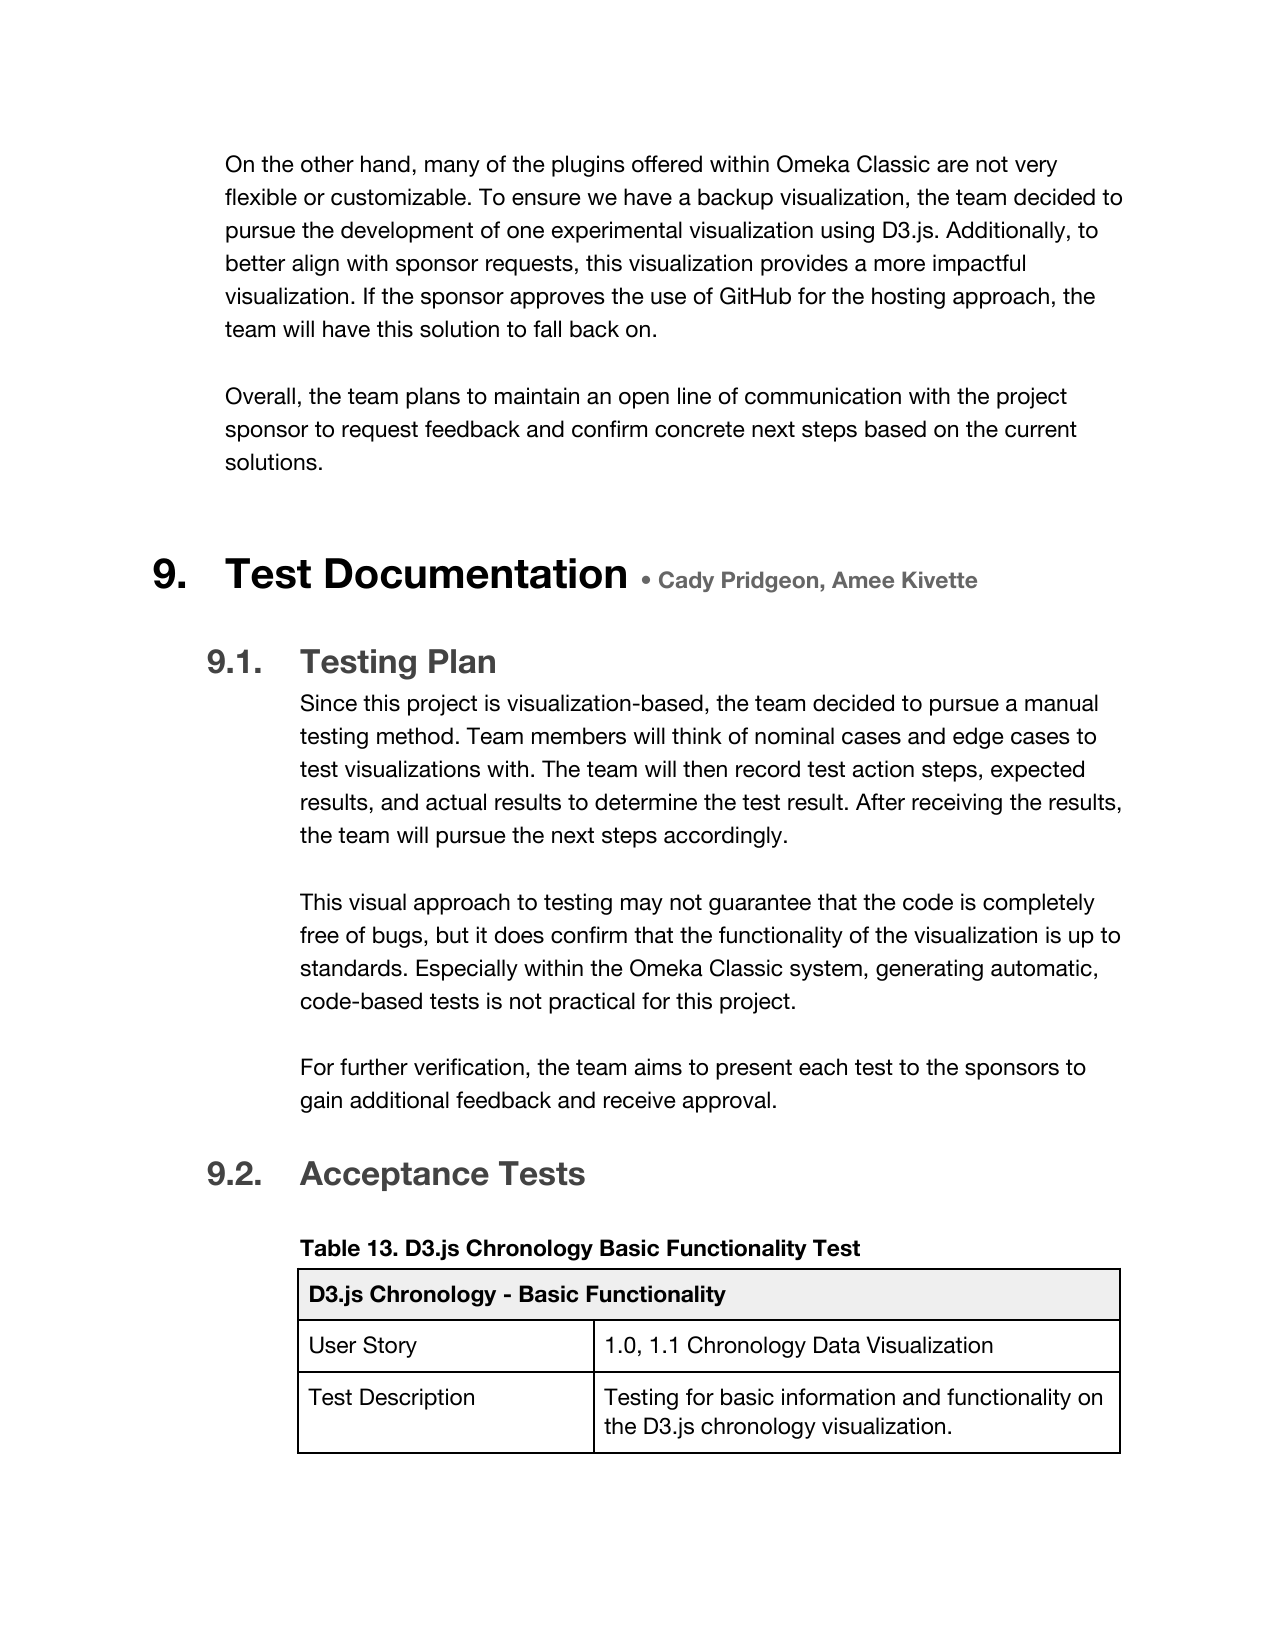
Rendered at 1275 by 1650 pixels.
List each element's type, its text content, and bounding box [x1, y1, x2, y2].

table_header D3.js Chronology - Basic Functionality [299, 1270, 1119, 1319]
table_cell Testing for basic information and functionality on the D3.js chronology visualization. [595, 1373, 1119, 1452]
text This visual approach to testing may not guarantee that the code is completely free of bugs, but it does confirm that the functionality of the visualization is up to standards. Especially within the Omeka Classic system, generating automatic, code-based tests is not practical for this project. [300, 888, 1125, 1016]
subtitle Testing Plan [262, 641, 1125, 683]
text Since this project is visualization-based, the team decided to pursue a manual testing method. Team members will think of nominal cases and edge cases to test visualizations with. The team will then record test action steps, expected results, and actual results to determine the test result. After receiving the results, the team will pursue the next steps accordingly. [300, 689, 1125, 851]
subtitle Test Documentation • Cady Pridgeon, Amee Kivette [187, 547, 1125, 600]
table_cell User Story [299, 1321, 593, 1371]
text Table 13. D3.js Chronology Basic Functionality Test [150, 1234, 1125, 1263]
text For further verification, the team aims to present each test to the sponsors to gain additional feedback and receive approval. [300, 1053, 1125, 1116]
table_cell 1.0, 1.1 Chronology Data Visualization [595, 1321, 1119, 1371]
subtitle Acceptance Tests [262, 1153, 1125, 1195]
text On the other hand, many of the plugins offered within Omeka Classic are not very flexible or customizable. To ensure we have a backup visualization, the team decided to pursue the development of one experimental visualization using D3.js. Additionally, to better align with sponsor requests, this visualization provides a more impactful visualization. If the sponsor approves the use of GitHub for the hosting approach, the team will have this solution to fall back on. [225, 150, 1125, 344]
table_cell Test Description [299, 1373, 593, 1452]
text Overall, the team plans to maintain an open line of communication with the project sponsor to request feedback and confirm concrete next steps based on the current solutions. [225, 382, 1125, 477]
